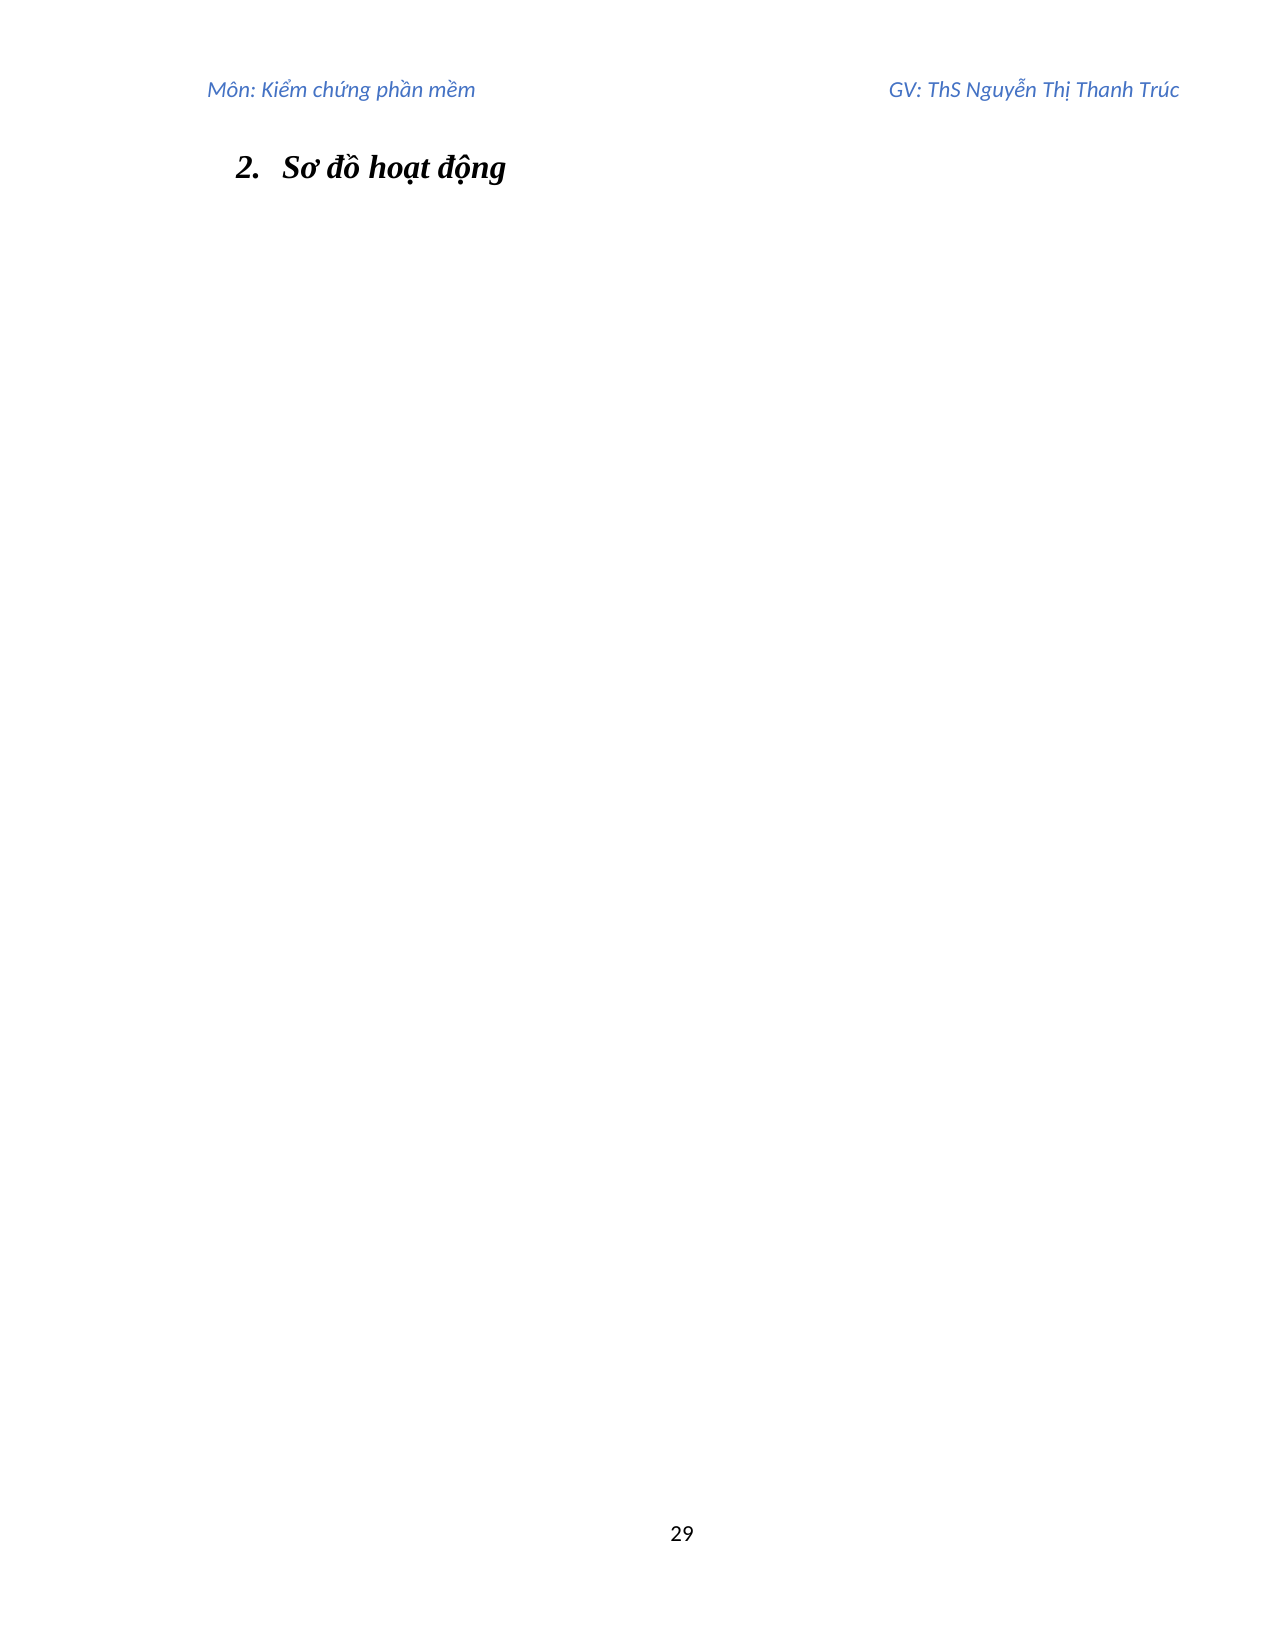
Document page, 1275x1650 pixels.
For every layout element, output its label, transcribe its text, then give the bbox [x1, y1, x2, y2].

list Sơ đồ hoạt động [236, 148, 1157, 186]
